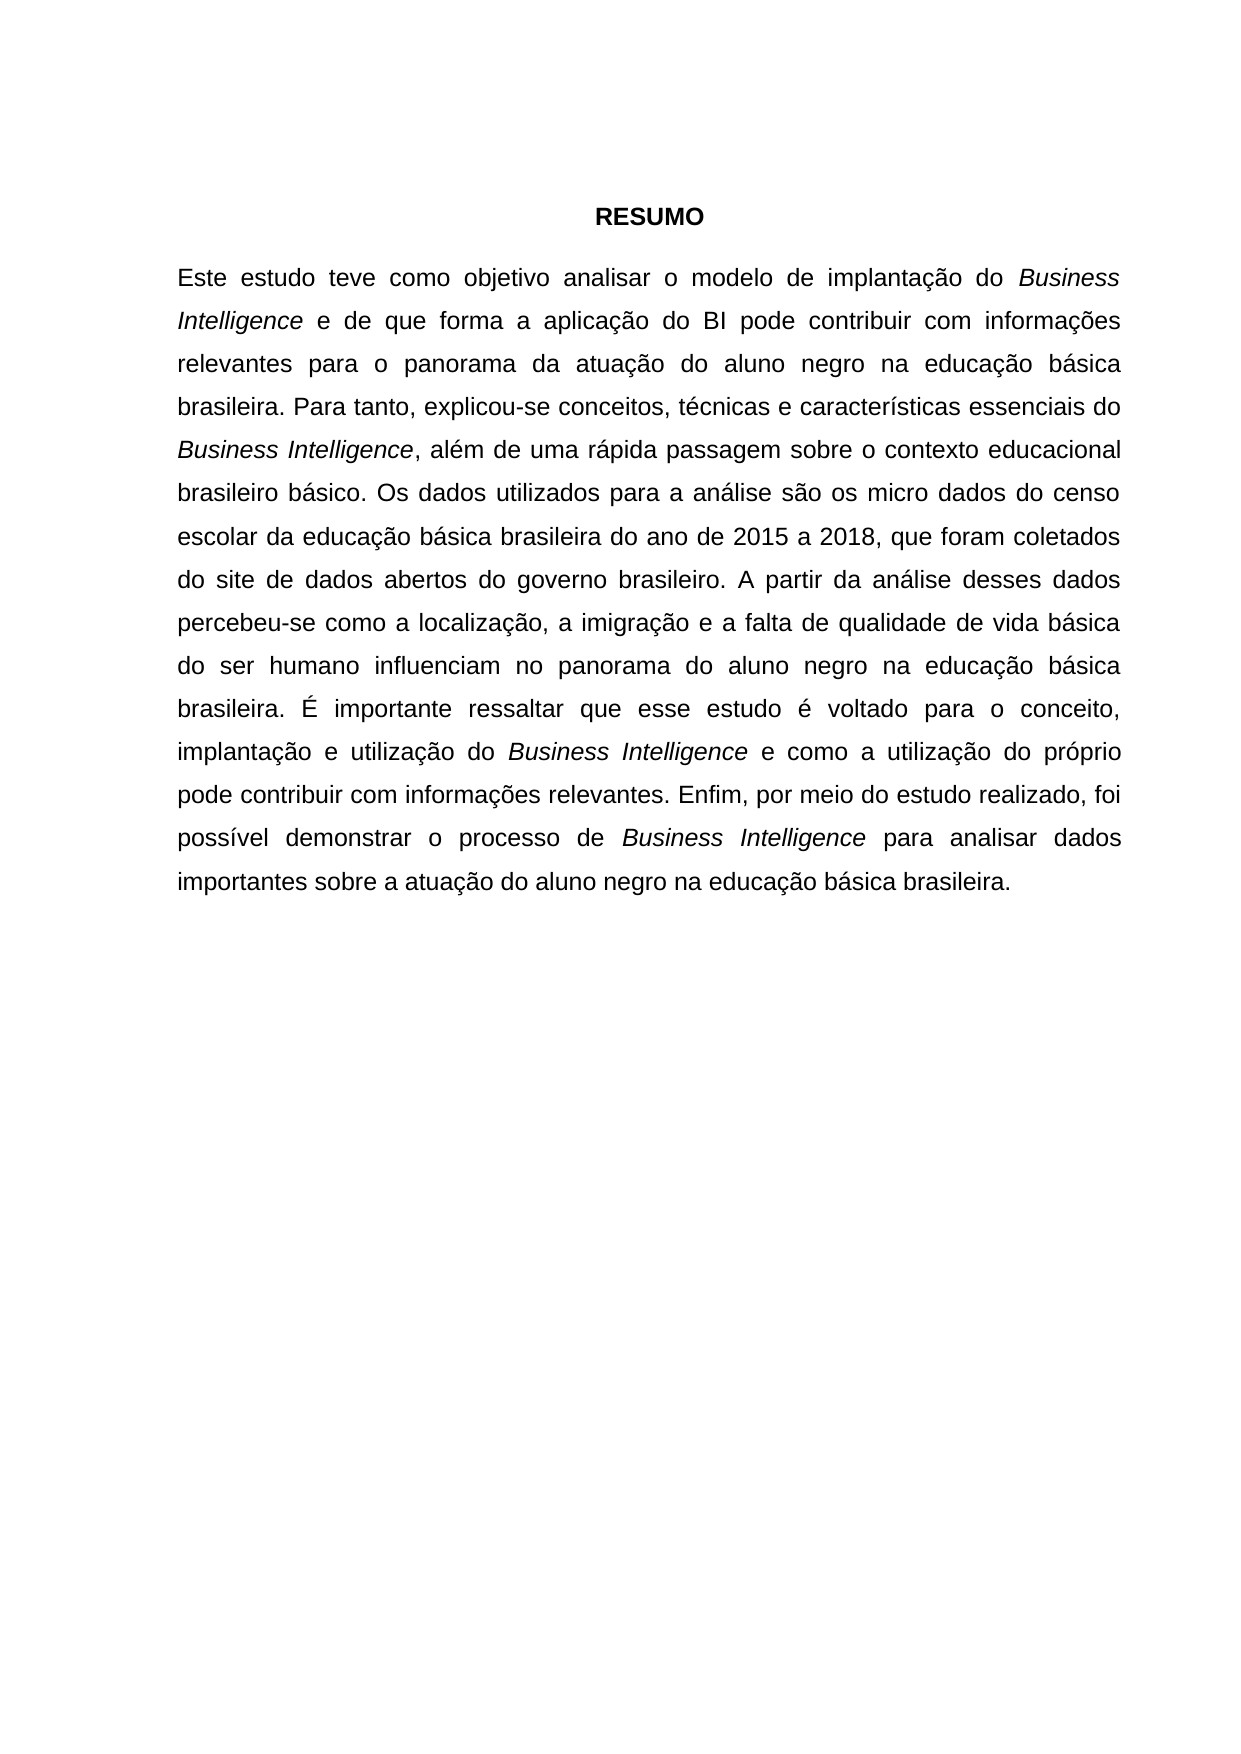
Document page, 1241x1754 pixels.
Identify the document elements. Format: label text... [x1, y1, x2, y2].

text Este estudo teve como objetivo analisar o modelo de implantação do Business Intelligence e de que forma a aplicação do BI pode contribuir com informações relevantes para o panorama da atuação do aluno negro na educação básica brasileira. Para tanto, explicou-se conceitos, técnicas e características essenciais do Business Intelligence, além de uma rápida passagem sobre o contexto educacional brasileiro básico. Os dados utilizados para a análise são os micro dados do censo escolar da educação básica brasileira do ano de 2015 a 2018, que foram coletados do site de dados abertos do governo brasileiro. A partir da análise desses dados percebeu-se como a localização, a imigração e a falta de qualidade de vida básica do ser humano influenciam no panorama do aluno negro na educação básica brasileira. É importante ressaltar que esse estudo é voltado para o conceito, implantação e utilização do Business Intelligence e como a utilização do próprio pode contribuir com informações relevantes. Enfim, por meio do estudo realizado, foi possível demonstrar o processo de Business Intelligence para analisar dados importantes sobre a atuação do aluno negro na educação básica brasileira. [177, 263, 1122, 895]
subtitle RESUMO [177, 202, 1122, 231]
